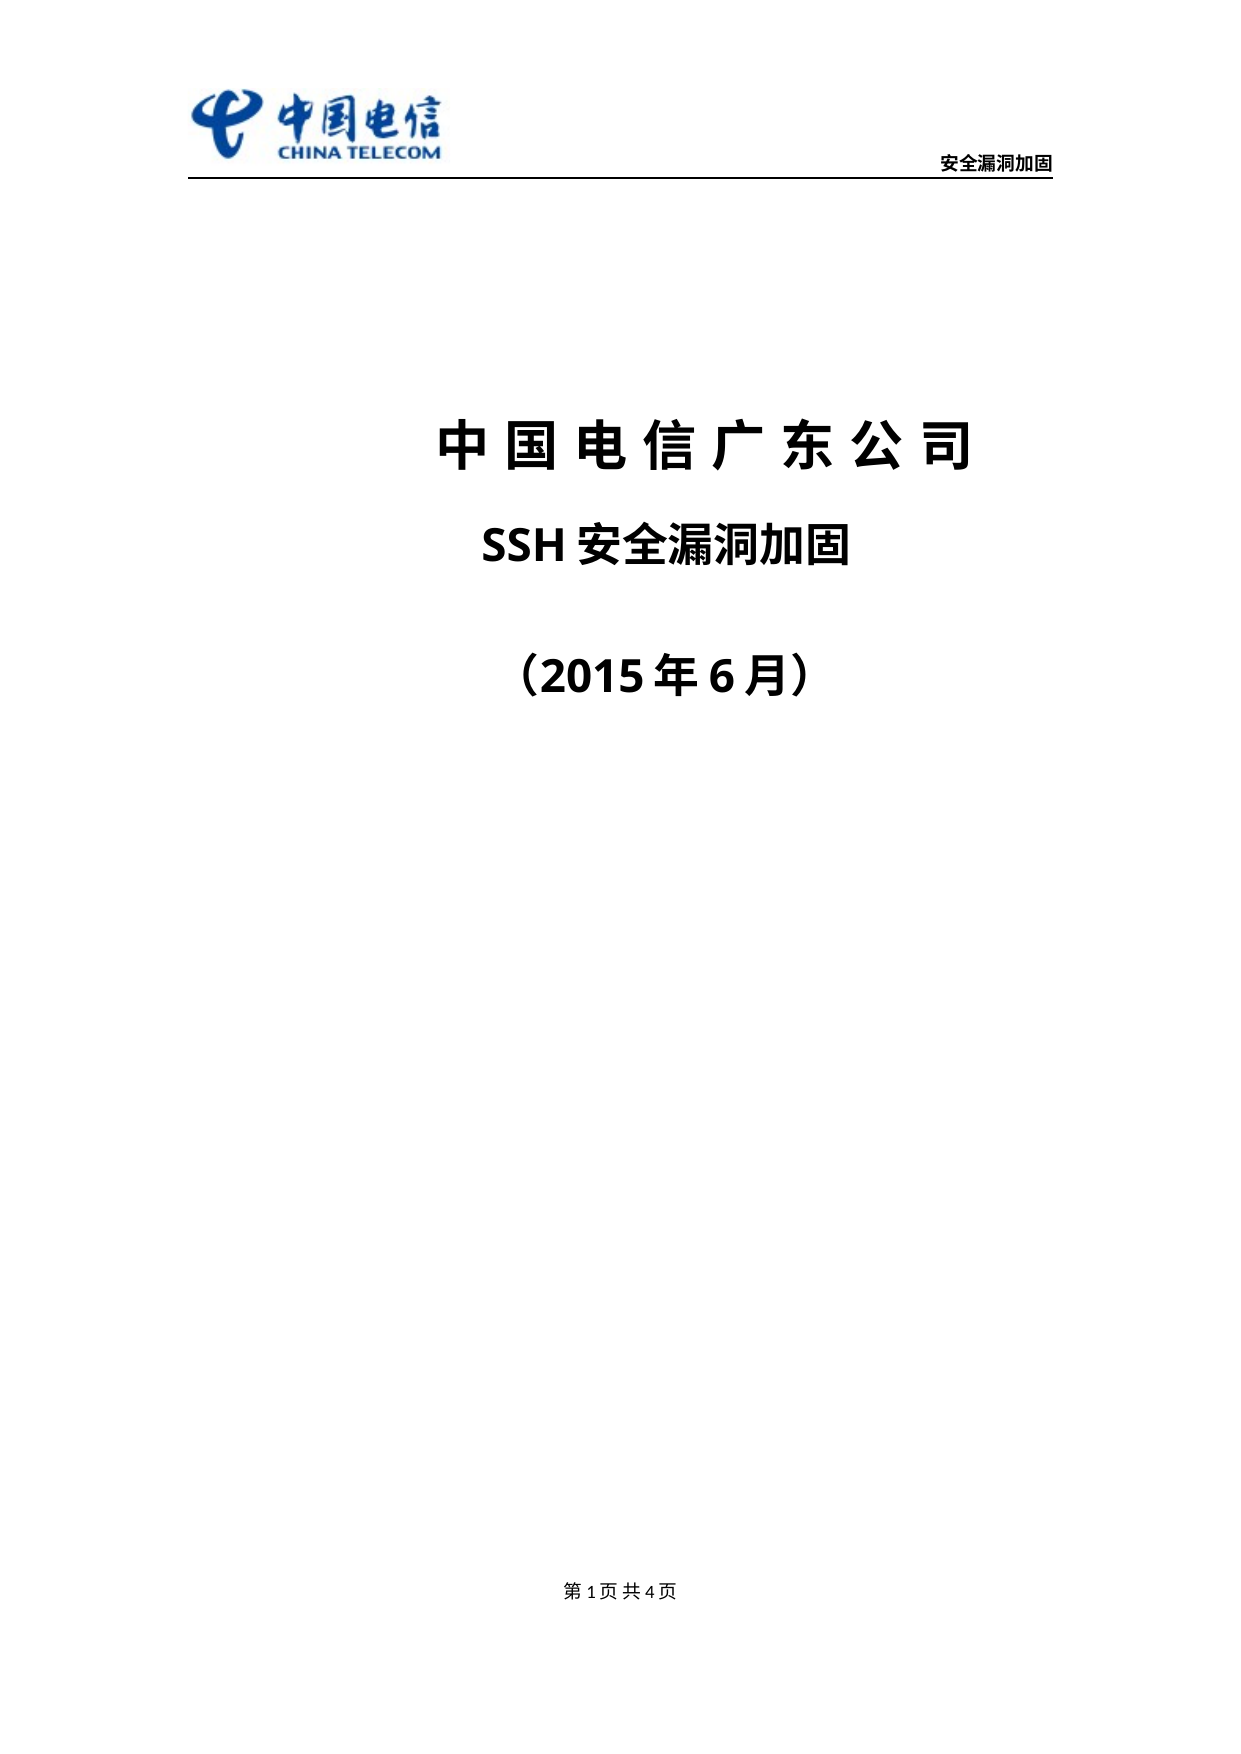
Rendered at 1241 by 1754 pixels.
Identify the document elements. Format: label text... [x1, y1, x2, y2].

text 中国电信广东公司 [187, 395, 1053, 493]
picture [187, 88, 451, 170]
text SSH安全漏洞加固 [187, 493, 1053, 590]
text （2015年6月） [494, 624, 1053, 721]
